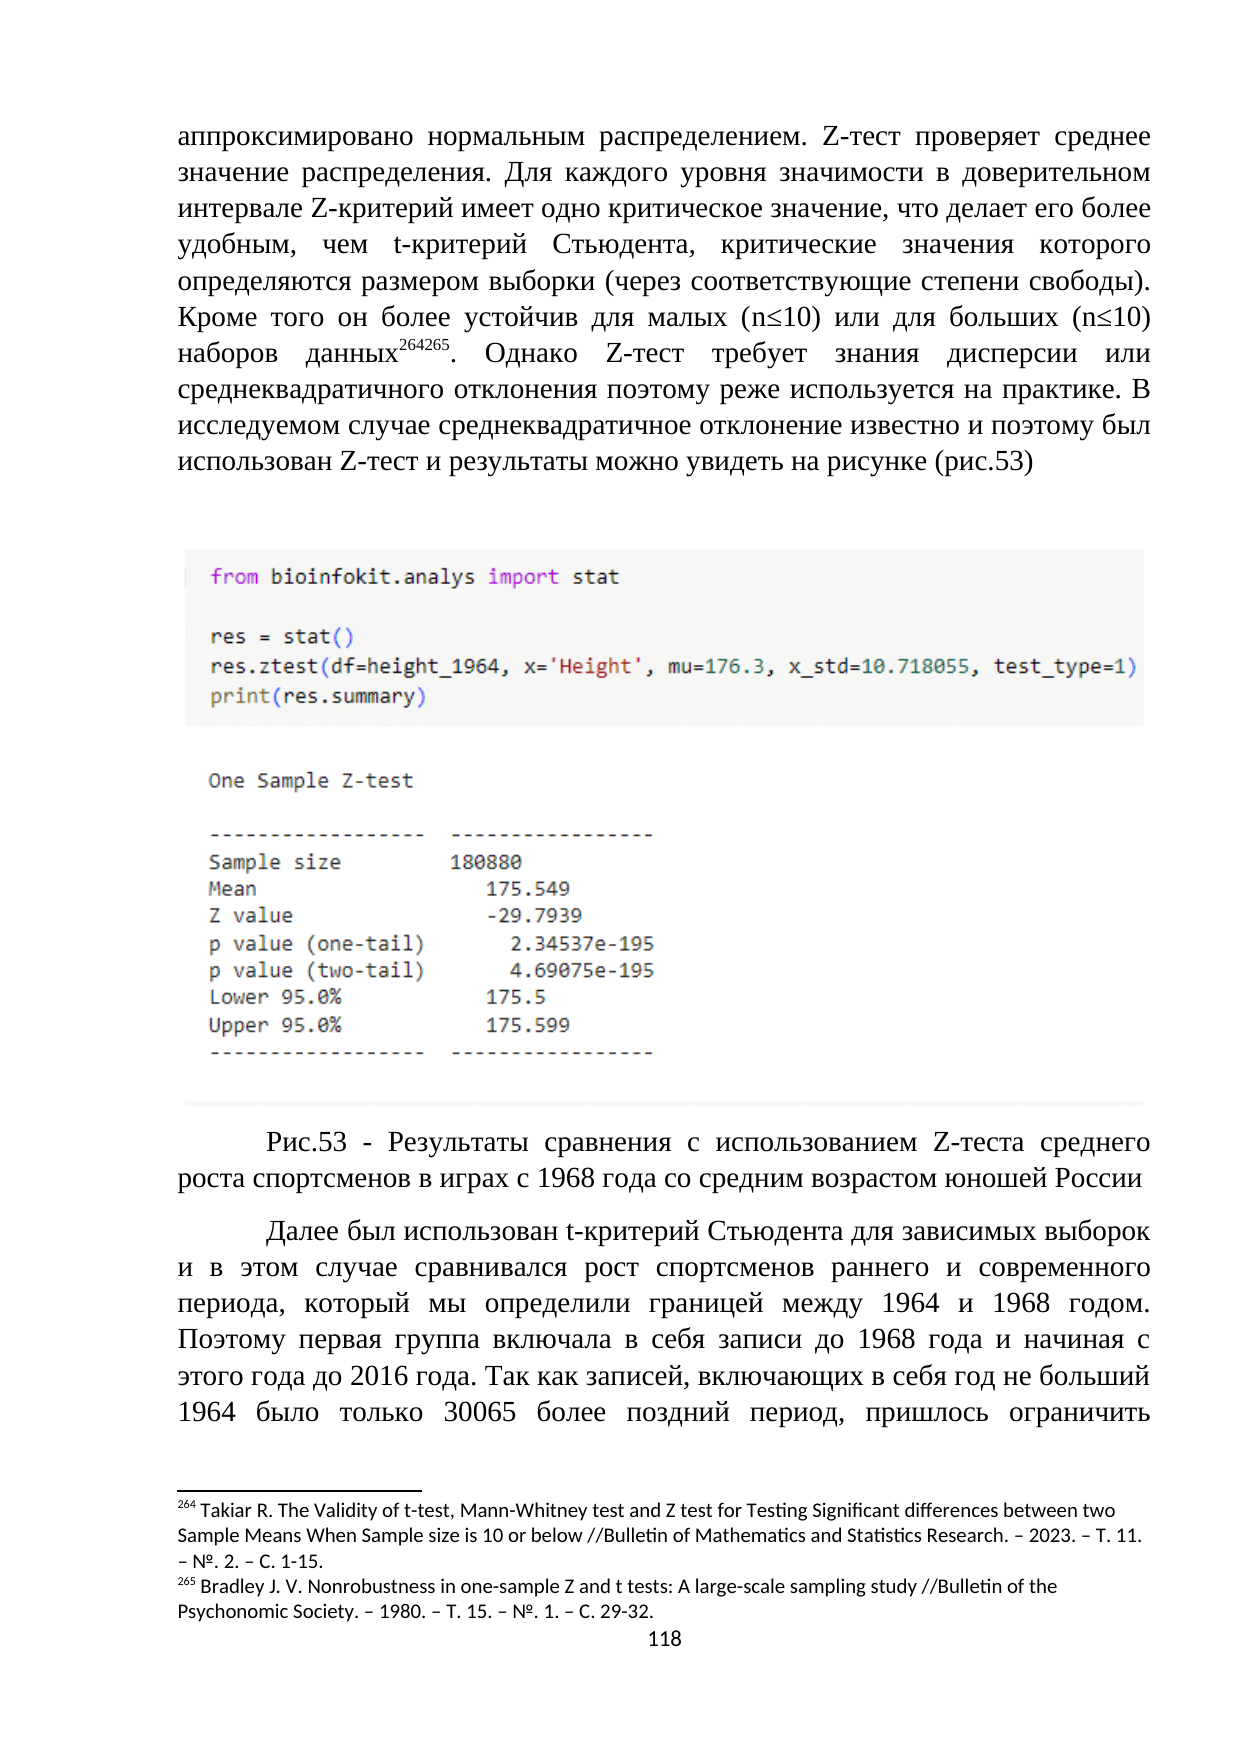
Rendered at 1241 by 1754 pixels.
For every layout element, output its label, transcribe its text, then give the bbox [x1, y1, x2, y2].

text Рис.53 - Результаты сравнения с использованием Z-теста среднего роста спортсменов в играх с 1968 года со средним возрастом юношей России [177, 1124, 1152, 1194]
picture [184, 549, 1144, 1106]
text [177, 1213, 1152, 1427]
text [177, 118, 1152, 477]
